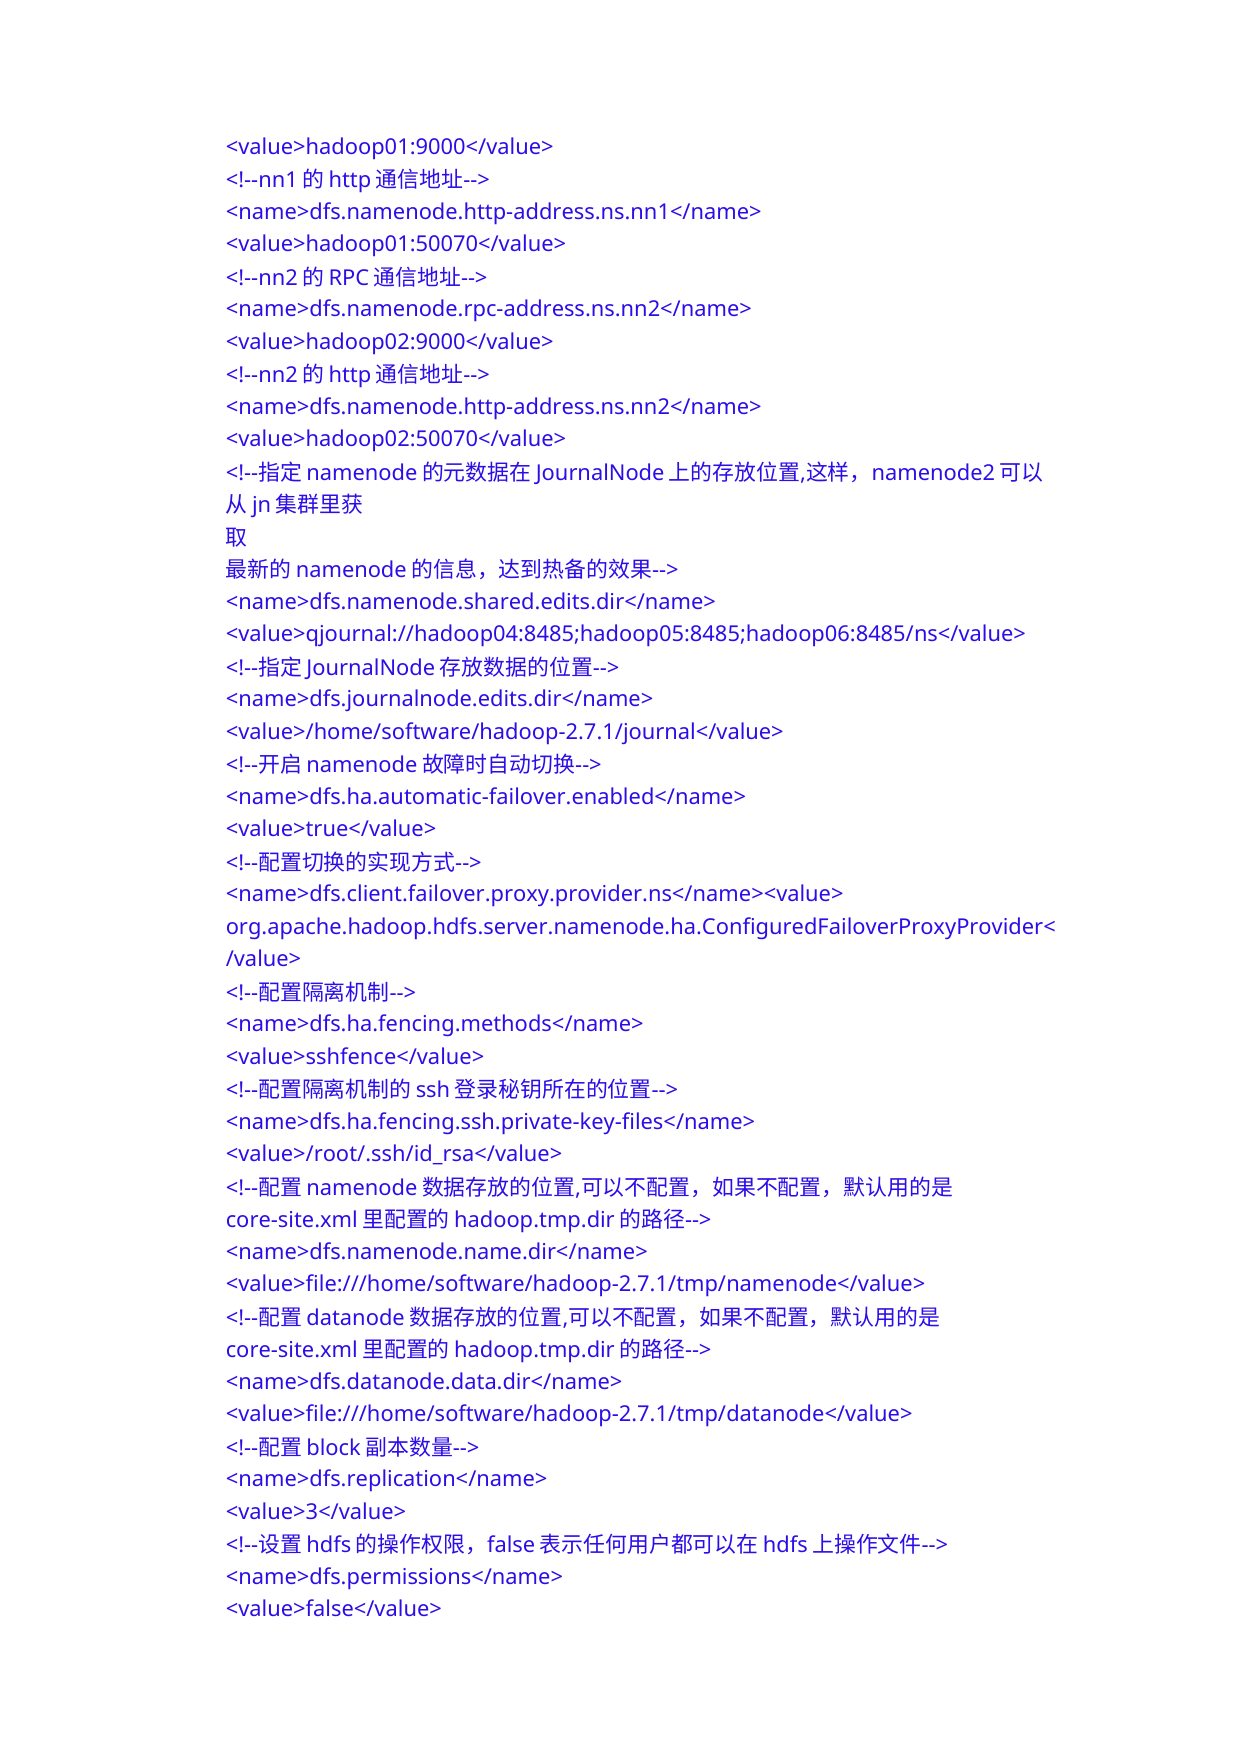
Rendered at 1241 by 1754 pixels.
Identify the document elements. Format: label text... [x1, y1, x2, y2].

text <name>dfs.ha.fencing.methods</name> [226, 1007, 1058, 1039]
text <name>dfs.namenode.http-address.ns.nn1</name> [226, 194, 1058, 227]
text <name>dfs.replication</name> [226, 1462, 1058, 1494]
text <name>dfs.ha.automatic-failover.enabled</name> [226, 779, 1058, 812]
text <!--配置namenode数据存放的位置,可以不配置，如果不配置，默认用的是 [226, 1169, 1058, 1202]
text org.apache.hadoop.hdfs.server.namenode.ha.ConfiguredFailoverProxyProvider</value> [226, 909, 1058, 974]
text <!--指定JournalNode存放数据的位置--> [226, 649, 1058, 682]
text <!--开启namenode故障时自动切换--> [226, 747, 1058, 779]
text <value>sshfence</value> [226, 1039, 1058, 1072]
text <value>hadoop01:50070</value> [226, 227, 1058, 259]
text <name>dfs.namenode.http-address.ns.nn2</name> [226, 389, 1058, 422]
text <!--nn2的http通信地址--> [226, 357, 1058, 389]
text <!--指定namenode的元数据在JournalNode上的存放位置,这样，namenode2可以从jn集群里获 [226, 454, 1058, 519]
text <name>dfs.namenode.shared.edits.dir</name> [226, 584, 1058, 617]
text <!--配置block副本数量--> [226, 1429, 1058, 1462]
text <value>hadoop02:50070</value> [226, 422, 1058, 454]
text <name>dfs.permissions</name> [226, 1559, 1058, 1592]
text <value>false</value> [226, 1592, 1058, 1624]
text <!--配置切换的实现方式--> [226, 844, 1058, 877]
text <value>/root/.ssh/id_rsa</value> [226, 1137, 1058, 1169]
text <!--配置隔离机制--> [226, 974, 1058, 1007]
text <!--配置隔离机制的ssh登录秘钥所在的位置--> [226, 1072, 1058, 1104]
text <value>qjournal://hadoop04:8485;hadoop05:8485;hadoop06:8485/ns</value> [226, 617, 1058, 649]
text <!--nn2的RPC通信地址--> [226, 259, 1058, 292]
text <name>dfs.namenode.name.dir</name> [226, 1234, 1058, 1267]
text <value>file:///home/software/hadoop-2.7.1/tmp/namenode</value> [226, 1267, 1058, 1299]
text core-site.xml里配置的hadoop.tmp.dir的路径--> [226, 1332, 1058, 1364]
text <value>file:///home/software/hadoop-2.7.1/tmp/datanode</value> [226, 1397, 1058, 1429]
text core-site.xml里配置的hadoop.tmp.dir的路径--> [226, 1202, 1058, 1234]
text 最新的namenode的信息，达到热备的效果--> [226, 552, 1058, 584]
text <!--nn1的http通信地址--> [226, 162, 1058, 194]
text <value>3</value> [226, 1494, 1058, 1527]
text <value>/home/software/hadoop-2.7.1/journal</value> [226, 714, 1058, 747]
text <!--设置hdfs的操作权限，false表示任何用户都可以在hdfs上操作文件--> [226, 1527, 1058, 1559]
text <name>dfs.datanode.data.dir</name> [226, 1364, 1058, 1397]
text <name>dfs.journalnode.edits.dir</name> [226, 682, 1058, 714]
text <name>dfs.ha.fencing.ssh.private-key-files</name> [226, 1104, 1058, 1137]
text <value>hadoop02:9000</value> [226, 324, 1058, 357]
text 取 [226, 519, 1058, 552]
text <value>true</value> [226, 812, 1058, 844]
text <name>dfs.client.failover.proxy.provider.ns</name><value> [226, 877, 1058, 909]
text <value>hadoop01:9000</value> [226, 129, 1058, 162]
text <!--配置datanode数据存放的位置,可以不配置，如果不配置，默认用的是 [226, 1299, 1058, 1332]
text <name>dfs.namenode.rpc-address.ns.nn2</name> [226, 292, 1058, 324]
